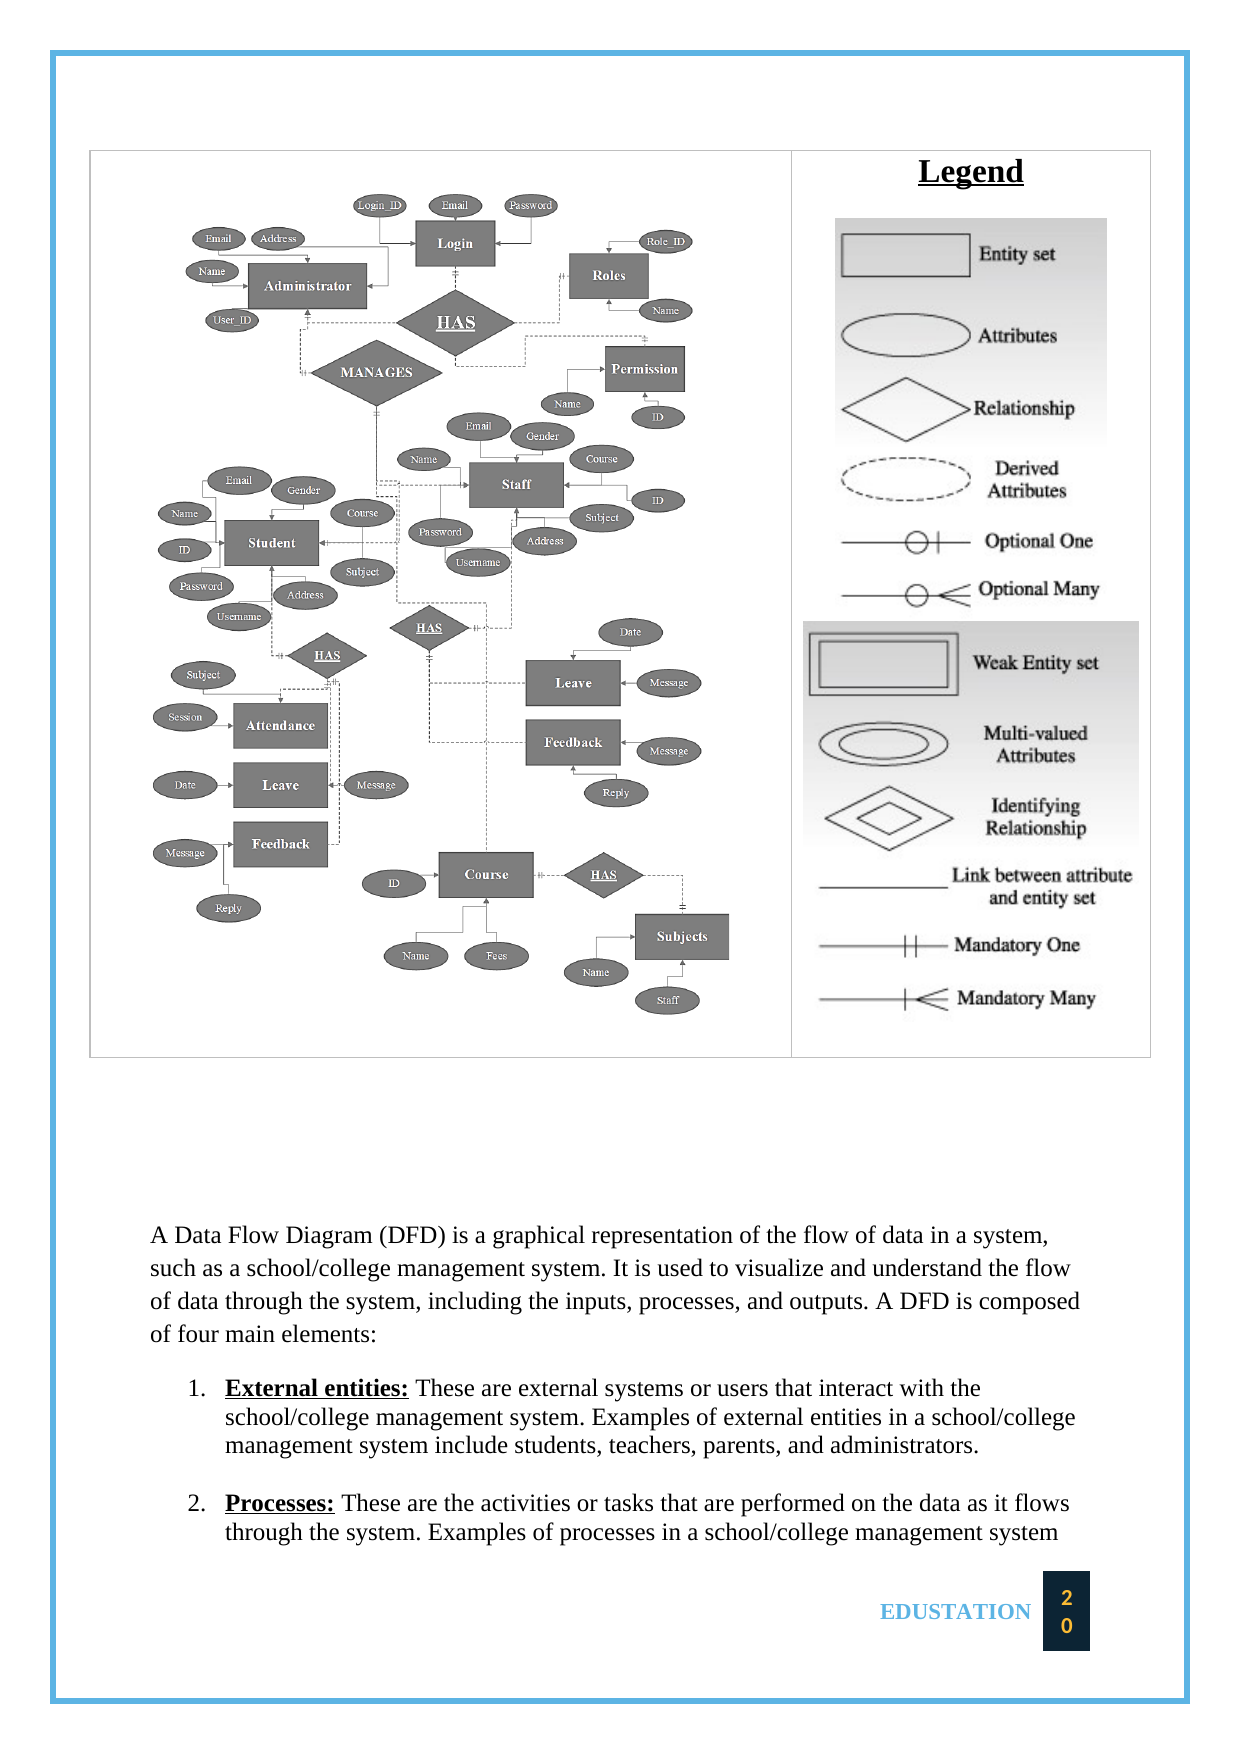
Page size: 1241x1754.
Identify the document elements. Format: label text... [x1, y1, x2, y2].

picture [803, 218, 1139, 1022]
list External entities: These are external systems or users that interact with the school/college management system. Examples of external entities in a school/college management system include students, teachers, parents, and administrators. [187, 1373, 1090, 1459]
picture [152, 194, 730, 1015]
text A Data Flow Diagram (DFD) is a graphical representation of the flow of data in a system, such as a school/college management system. It is used to visualize and understand the flow of data through the system, including the inputs, processes, and outputs. A DFD is composed of four main elements: [150, 1220, 1090, 1348]
table_header [91, 151, 791, 1057]
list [187, 1488, 1090, 1545]
table_header Legend [792, 151, 1150, 1057]
